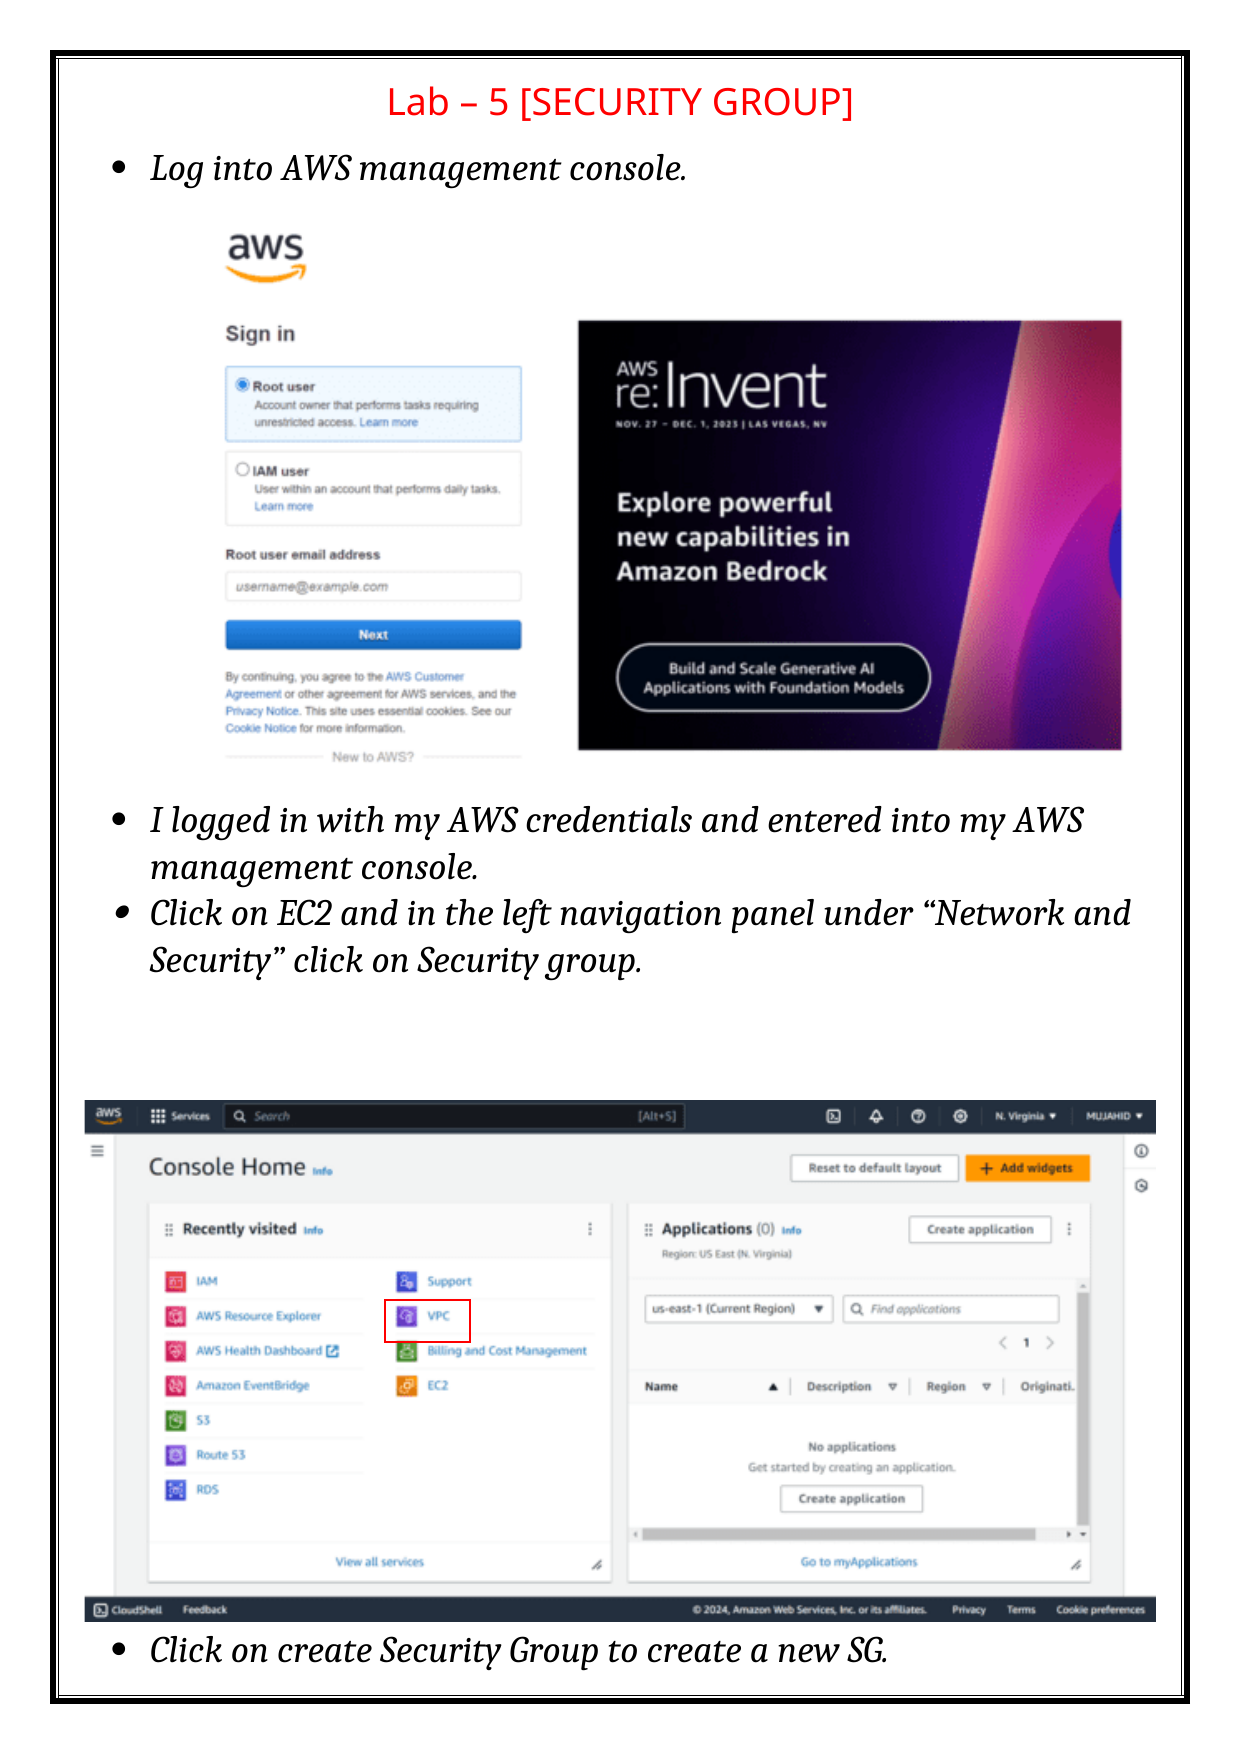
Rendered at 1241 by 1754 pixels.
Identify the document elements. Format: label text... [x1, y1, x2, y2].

list I logged in with my AWS credentials and entered into my AWS management console. [112, 799, 1165, 888]
list Log into AWS management console. [112, 147, 1165, 190]
picture [75, 210, 1160, 779]
list Click on EC2 and in the left navigation panel under “Network and Security” click on Security group. [112, 892, 1165, 982]
picture [84, 1100, 1156, 1622]
text Lab – 5 [SECURITY GROUP] [75, 75, 1165, 126]
